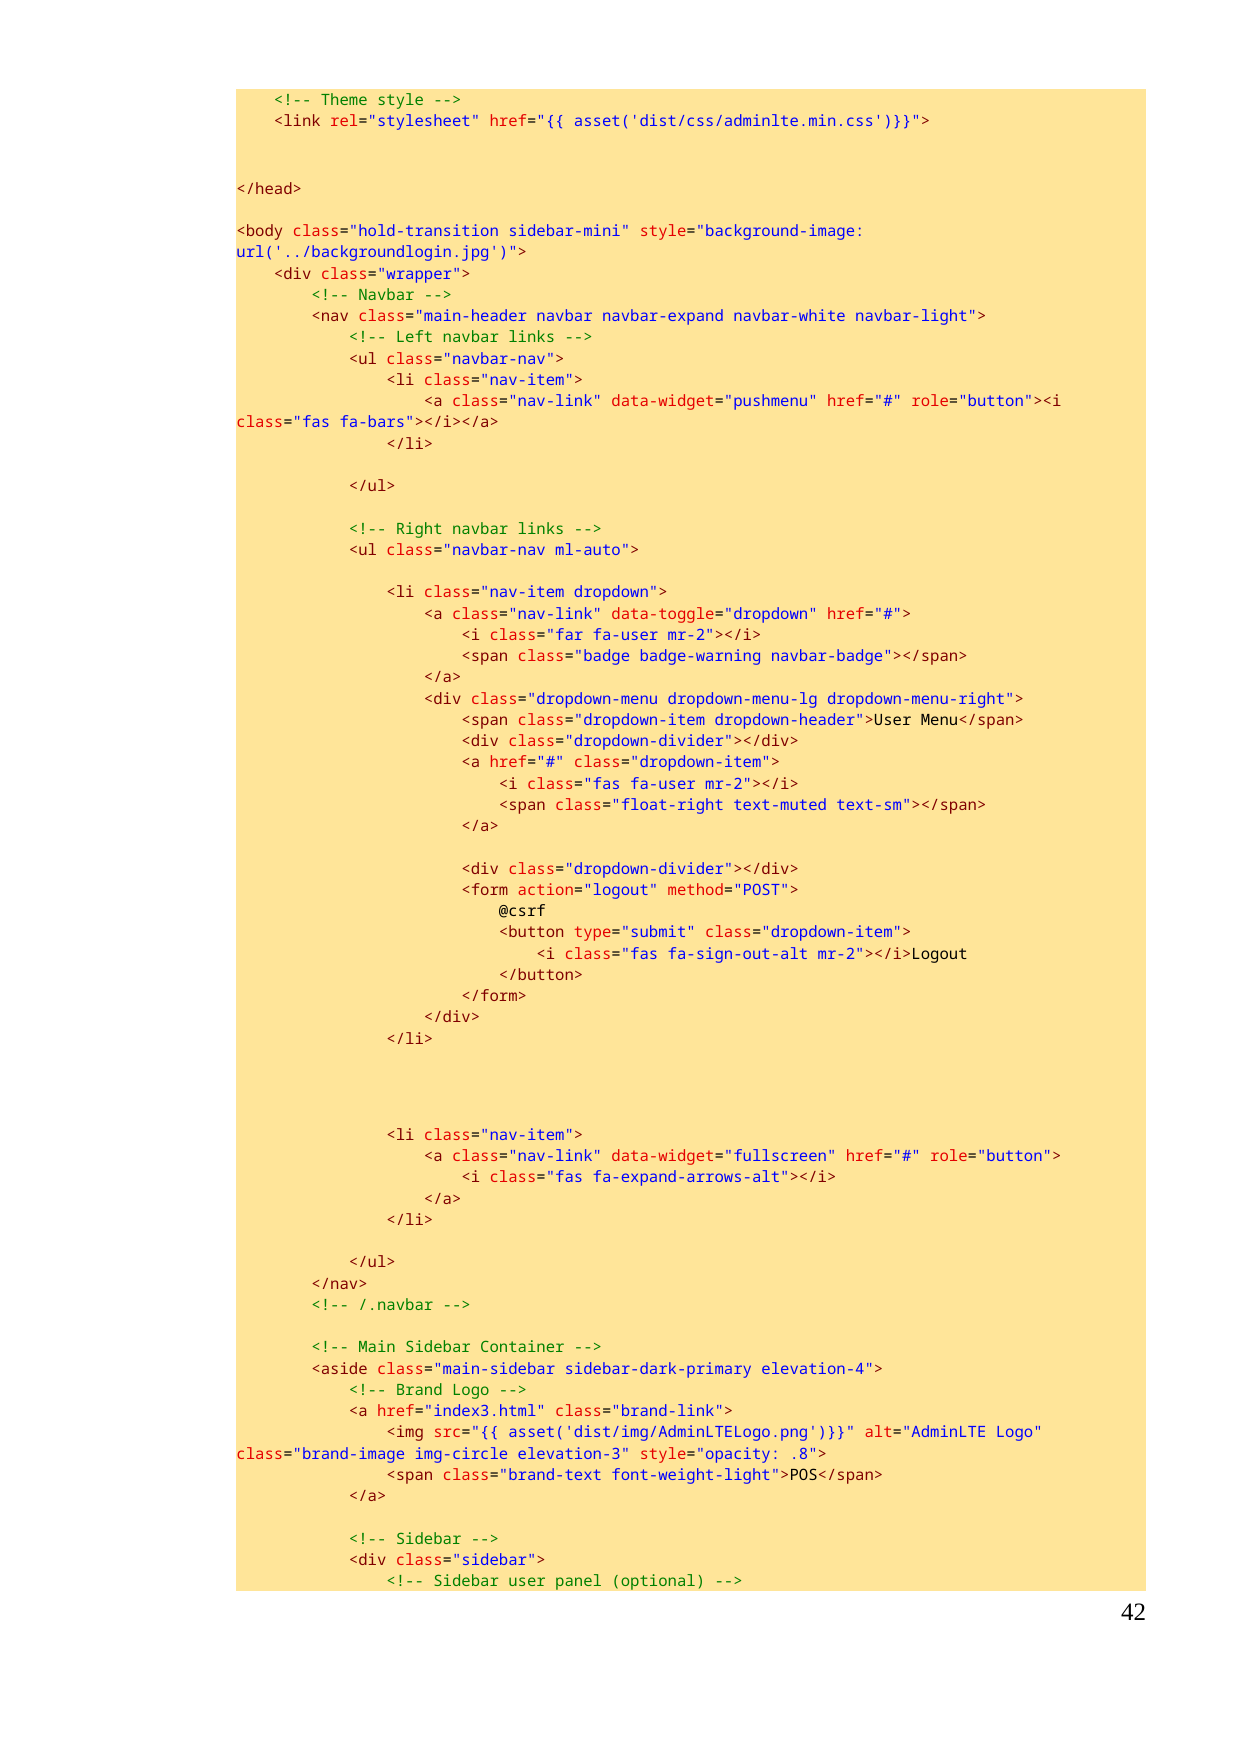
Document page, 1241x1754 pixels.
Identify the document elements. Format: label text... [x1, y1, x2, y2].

text <span class="brand-text font-weight-light">POS</span> [236, 1464, 1146, 1485]
text </div> [236, 1006, 1146, 1027]
text <a href="index3.html" class="brand-link"> [236, 1400, 1146, 1421]
text <!-- Brand Logo --> [236, 1379, 1146, 1400]
text <li class="nav-item dropdown"> [236, 581, 1146, 602]
text <!-- Right navbar links --> [236, 517, 1146, 539]
text </a> [236, 1187, 1146, 1209]
text <form action="logout" method="POST"> [236, 879, 1146, 900]
text <a class="nav-link" data-widget="pushmenu" href="#" role="button"><i class="fas fa-bars"></i></a> [236, 390, 1146, 432]
text </a> [236, 1485, 1146, 1506]
text <!-- /.navbar --> [236, 1294, 1146, 1315]
text <div class="sidebar"> [236, 1549, 1146, 1570]
text <i class="fas fa-sign-out-alt mr-2"></i>Logout [236, 942, 1146, 964]
text <ul class="navbar-nav"> [236, 347, 1146, 369]
text <a class="nav-link" data-toggle="dropdown" href="#"> [236, 602, 1146, 624]
text <!-- Theme style --> [236, 89, 1146, 110]
text <span class="badge badge-warning navbar-badge"></span> [236, 645, 1146, 666]
text </ul> [236, 475, 1146, 496]
text <a class="nav-link" data-widget="fullscreen" href="#" role="button"> [236, 1145, 1146, 1166]
text <li class="nav-item"> [236, 369, 1146, 390]
text <!-- Sidebar user panel (optional) --> [236, 1570, 1146, 1591]
text <!-- Sidebar --> [236, 1527, 1146, 1549]
text <div class="wrapper"> [236, 262, 1146, 284]
text <link rel="stylesheet" href="{{ asset('dist/css/adminlte.min.css')}}"> [236, 110, 1146, 131]
text <i class="fas fa-user mr-2"></i> [236, 772, 1146, 794]
text </li> [236, 1027, 1146, 1049]
text <div class="dropdown-menu dropdown-menu-lg dropdown-menu-right"> [236, 687, 1146, 709]
text </a> [236, 666, 1146, 687]
text <!-- Navbar --> [236, 284, 1146, 305]
text <li class="nav-item"> [236, 1124, 1146, 1145]
text </a> [236, 815, 1146, 836]
text <img src="{{ asset('dist/img/AdminLTELogo.png')}}" alt="AdminLTE Logo" class="brand-image img-circle elevation-3" style="opacity: .8"> [236, 1421, 1146, 1464]
text <i class="far fa-user mr-2"></i> [236, 624, 1146, 645]
text <ul class="navbar-nav ml-auto"> [236, 539, 1146, 560]
text </ul> [236, 1251, 1146, 1272]
text <a href="#" class="dropdown-item"> [236, 751, 1146, 772]
text </li> [236, 432, 1146, 454]
text <button type="submit" class="dropdown-item"> [236, 921, 1146, 942]
text @csrf [236, 900, 1146, 921]
text <!-- Main Sidebar Container --> [236, 1336, 1146, 1357]
text <span class="float-right text-muted text-sm"></span> [236, 794, 1146, 815]
text </head> [236, 177, 1146, 199]
text <aside class="main-sidebar sidebar-dark-primary elevation-4"> [236, 1357, 1146, 1379]
text </li> [236, 1209, 1146, 1230]
text <body class="hold-transition sidebar-mini" style="background-image: url('../backgroundlogin.jpg')"> [236, 220, 1146, 262]
text <div class="dropdown-divider"></div> [236, 730, 1146, 751]
text <i class="fas fa-expand-arrows-alt"></i> [236, 1166, 1146, 1187]
text </nav> [236, 1272, 1146, 1294]
text <nav class="main-header navbar navbar-expand navbar-white navbar-light"> [236, 305, 1146, 326]
text </form> [236, 985, 1146, 1006]
text <!-- Left navbar links --> [236, 326, 1146, 347]
text <span class="dropdown-item dropdown-header">User Menu</span> [236, 709, 1146, 730]
text </button> [236, 964, 1146, 985]
text <div class="dropdown-divider"></div> [236, 857, 1146, 879]
